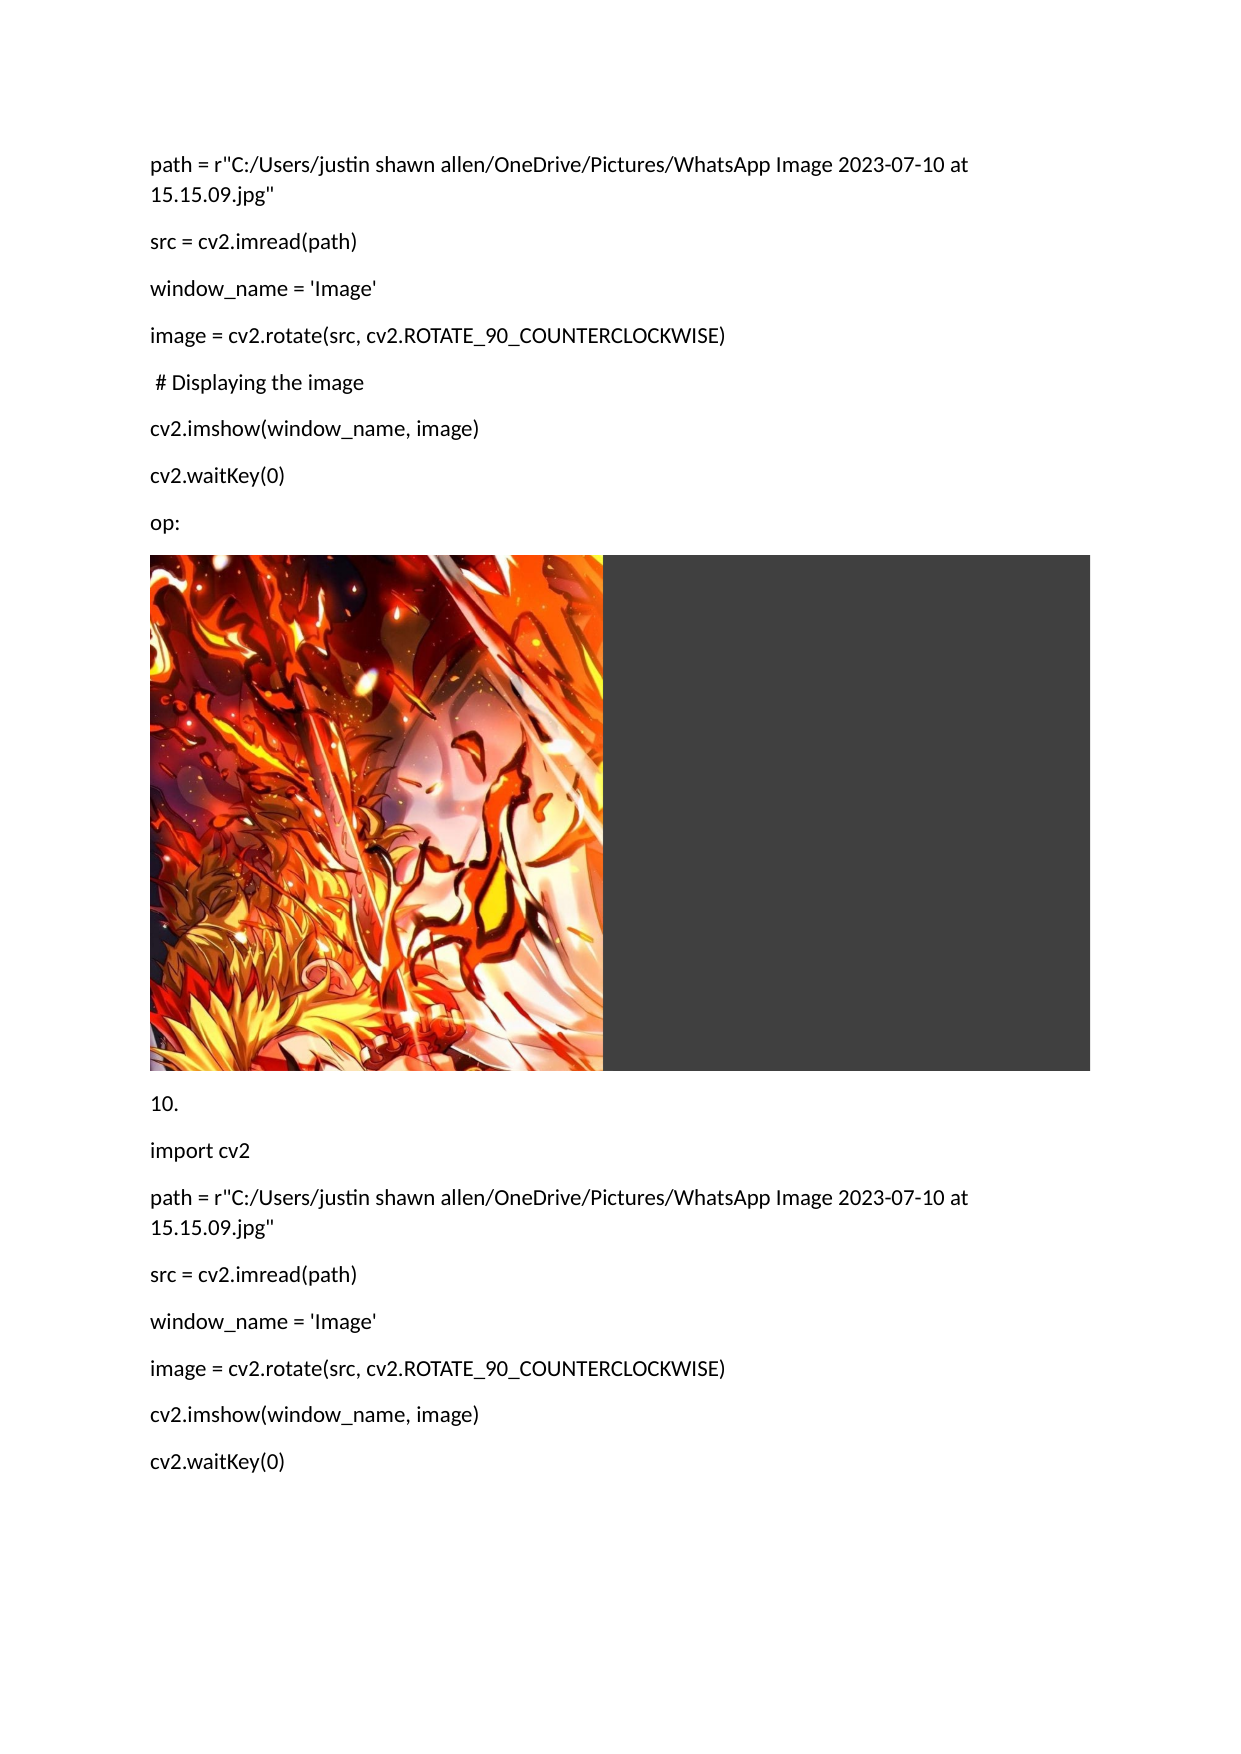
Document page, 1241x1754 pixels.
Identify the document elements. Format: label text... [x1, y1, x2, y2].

text cv2.waitKey(0) [150, 461, 1090, 489]
text path = r"C:/Users/justin shawn allen/OneDrive/Pictures/WhatsApp Image 2023-07-10 at 15.15.09.jpg" [150, 1183, 1090, 1241]
text cv2.imshow(window_name, image) [150, 1401, 1090, 1428]
text import cv2 [150, 1136, 1090, 1164]
text image = cv2.rotate(src, cv2.ROTATE_90_COUNTERCLOCKWISE) [150, 1354, 1090, 1382]
text cv2.imshow(window_name, image) [150, 414, 1090, 443]
text op: [150, 508, 1090, 536]
text image = cv2.rotate(src, cv2.ROTATE_90_COUNTERCLOCKWISE) [150, 321, 1090, 349]
text cv2.waitKey(0) [150, 1447, 1090, 1475]
text window_name = 'Image' [150, 274, 1090, 302]
text window_name = 'Image' [150, 1307, 1090, 1335]
picture [150, 555, 1091, 1071]
text src = cv2.imread(path) [150, 1260, 1090, 1288]
text path = r"C:/Users/justin shawn allen/OneDrive/Pictures/WhatsApp Image 2023-07-10 at 15.15.09.jpg" [150, 150, 1090, 208]
text 10. [150, 1089, 1090, 1117]
text # Displaying the image [150, 368, 1090, 396]
text src = cv2.imread(path) [150, 227, 1090, 255]
